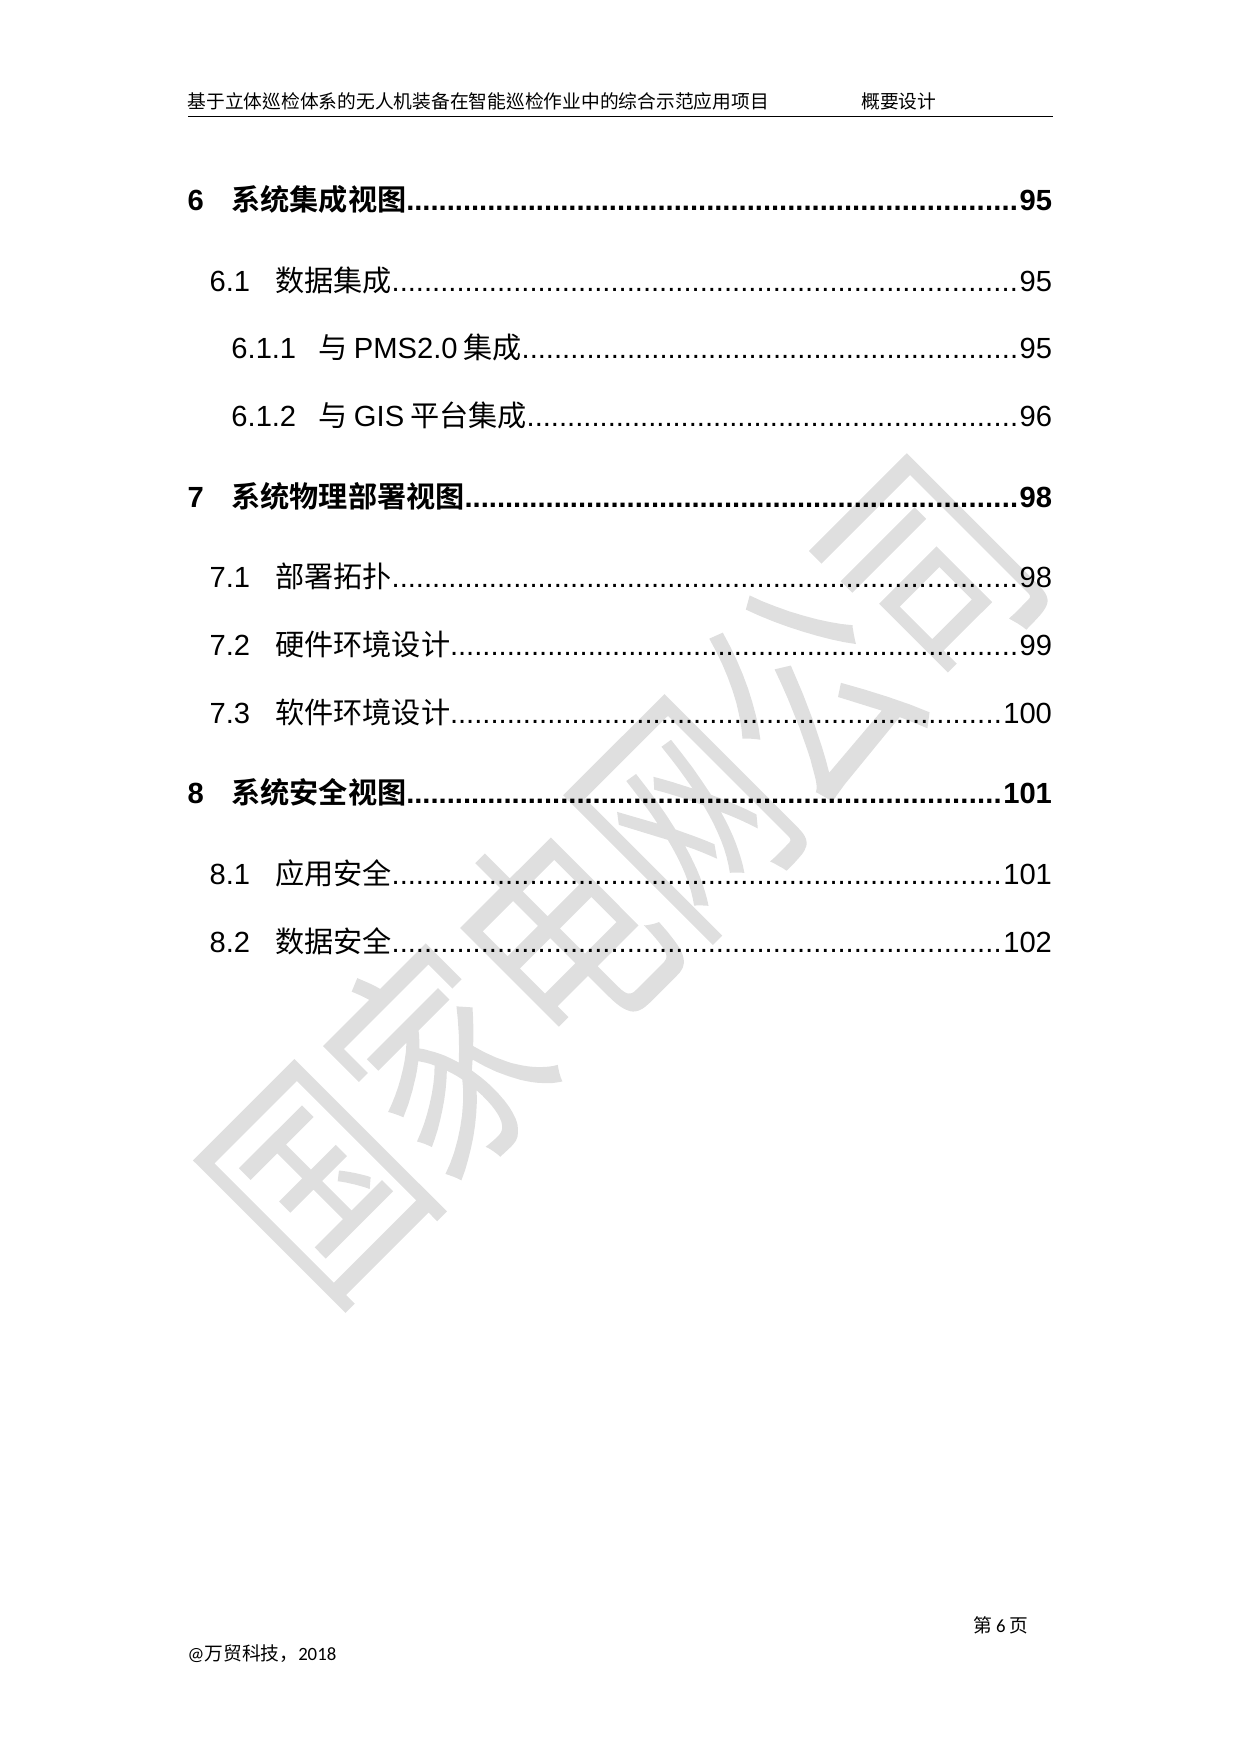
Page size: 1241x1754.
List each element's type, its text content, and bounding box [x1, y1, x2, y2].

text 6.1.2 与GIS平台集成 96 [231, 380, 1053, 448]
text 7 系统物理部署视图 98 [187, 461, 1053, 528]
text 7.3 软件环境设计 100 [209, 677, 1053, 745]
text 8 系统安全视图 101 [187, 757, 1053, 825]
text 7.2 硬件环境设计 99 [209, 609, 1053, 677]
text 8.1 应用安全 101 [209, 838, 1053, 906]
text 6 系统集成视图 95 [187, 164, 1053, 232]
text 6.1 数据集成 95 [209, 244, 1053, 312]
text 8.2 数据安全 102 [209, 906, 1053, 973]
text 7.1 部署拓扑 98 [209, 541, 1053, 609]
text 6.1.1 与PMS2.0集成 95 [231, 312, 1053, 380]
